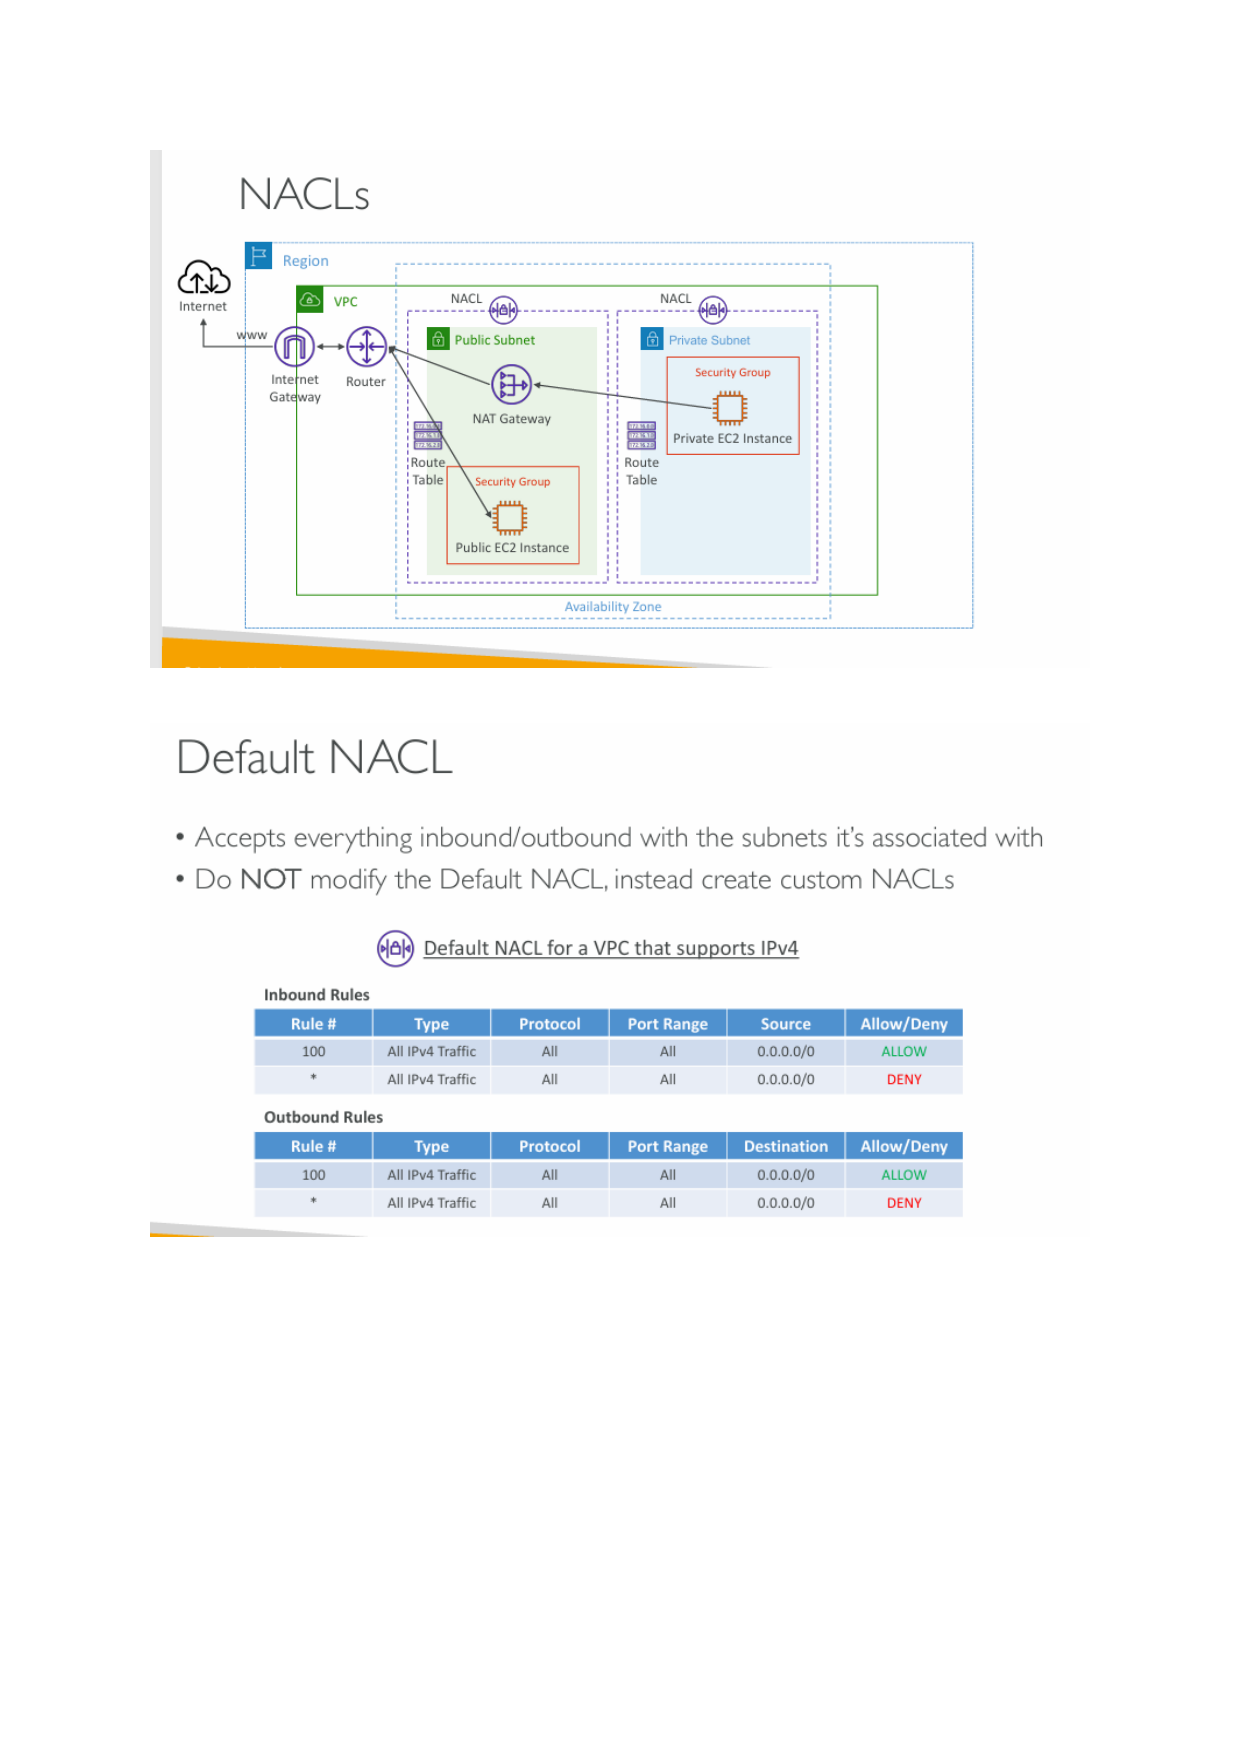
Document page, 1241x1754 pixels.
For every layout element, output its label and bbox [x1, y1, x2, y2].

picture [150, 723, 1091, 1237]
picture [150, 150, 1091, 668]
